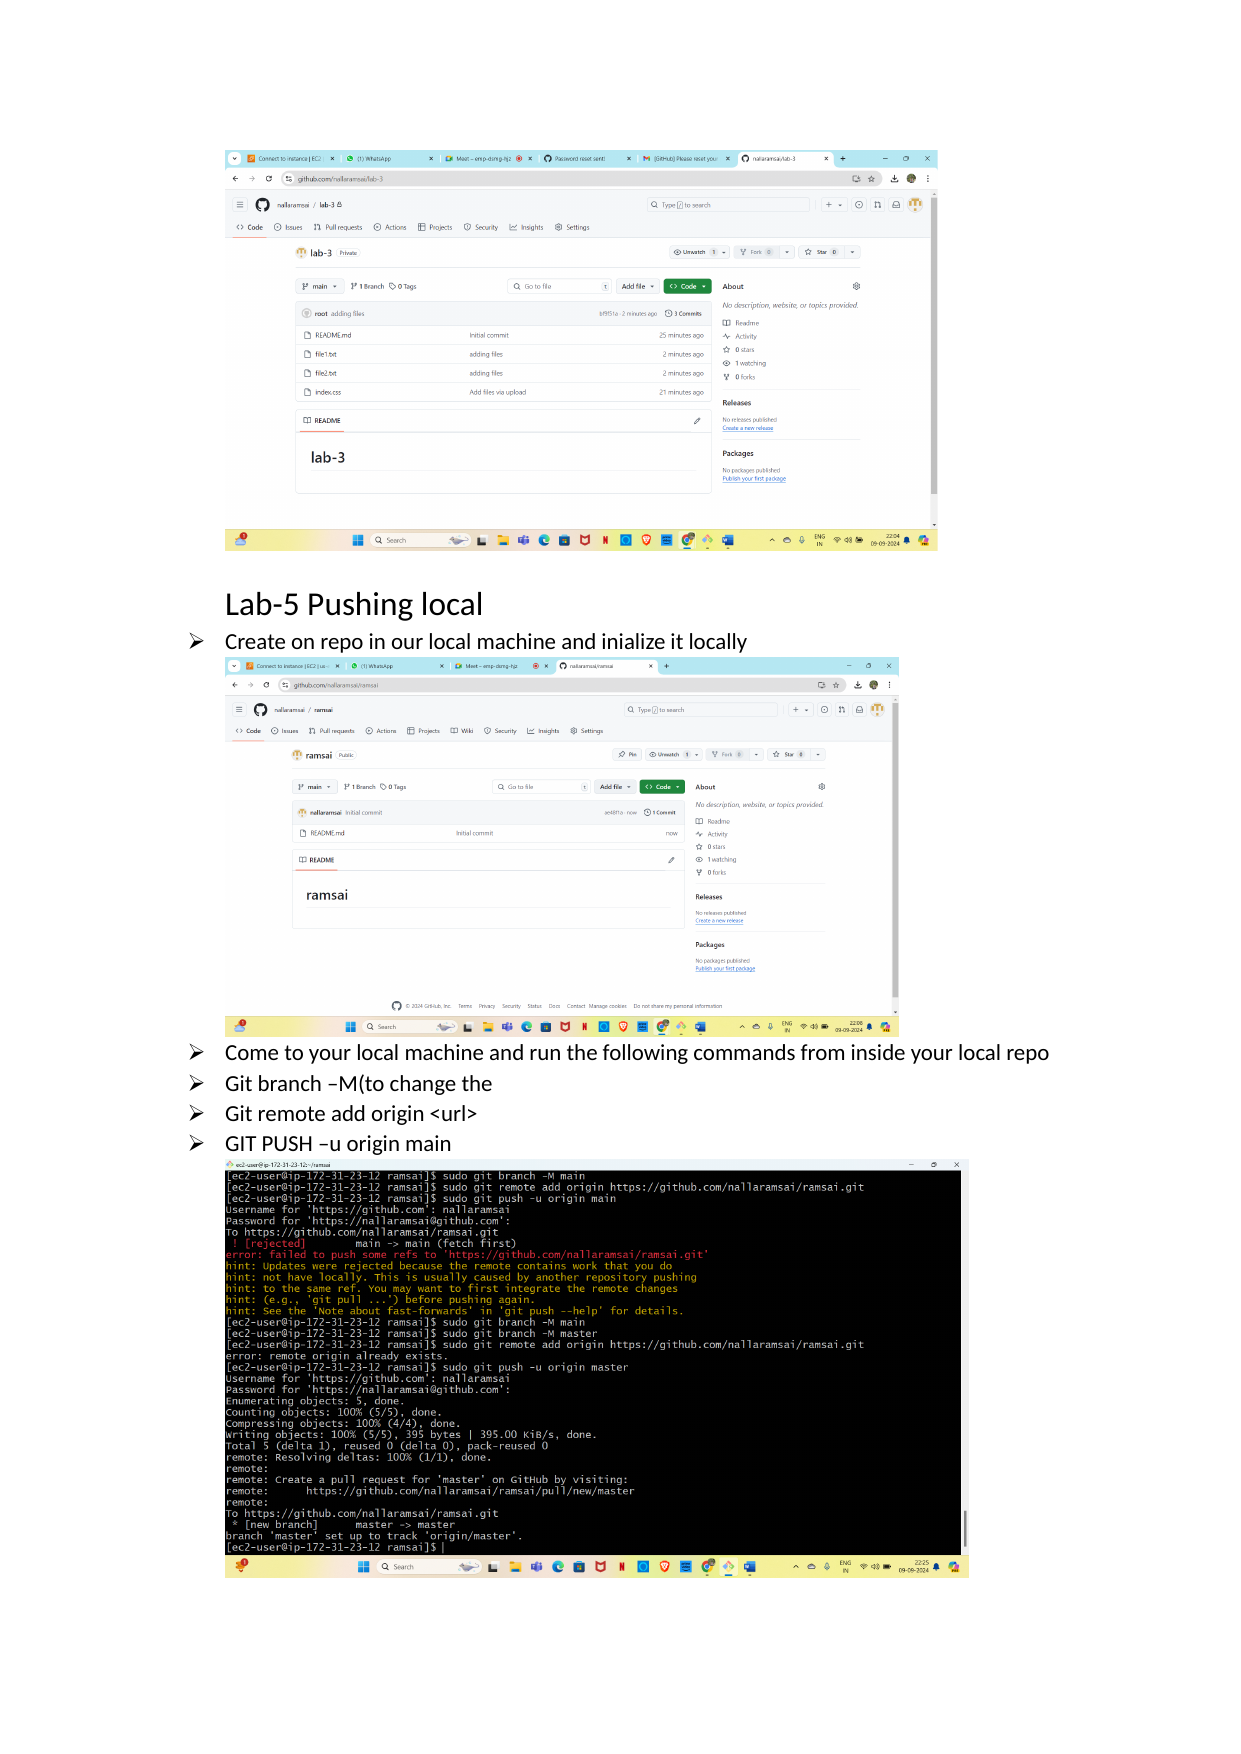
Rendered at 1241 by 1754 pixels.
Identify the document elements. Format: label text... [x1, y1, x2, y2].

picture [225, 150, 938, 551]
picture [225, 657, 899, 1037]
list Git branch –M(to change the [187, 1069, 1090, 1097]
list Git remote add origin <url> [187, 1099, 1090, 1127]
picture [225, 1159, 969, 1578]
list Come to your local machine and run the following commands from inside your local repo [187, 1038, 1090, 1066]
list GIT PUSH –u origin main [187, 1129, 1090, 1157]
list Lab-5 Pushing local [225, 583, 1090, 624]
list Create on repo in our local machine and inialize it locally [187, 627, 1090, 655]
